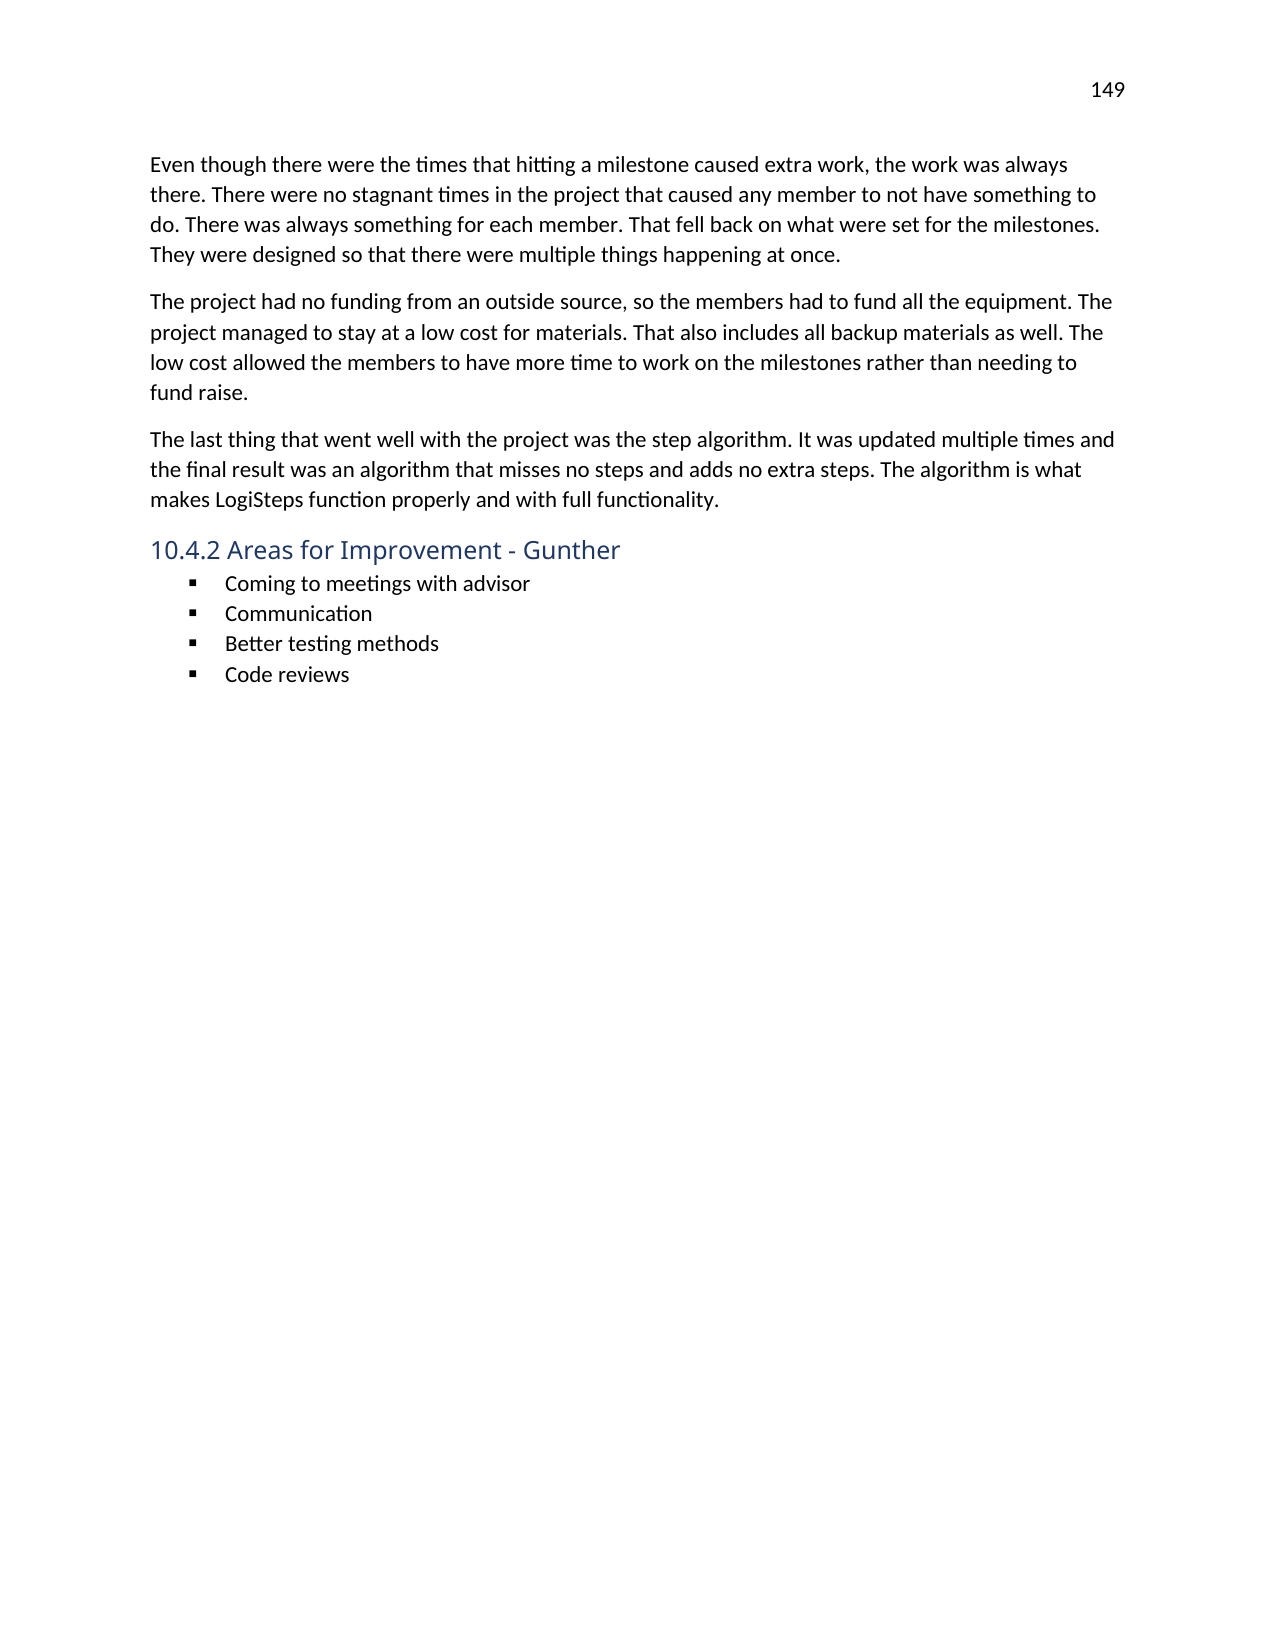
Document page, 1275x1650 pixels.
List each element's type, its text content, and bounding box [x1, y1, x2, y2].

list Better testing methods [187, 629, 1125, 657]
text Even though there were the times that hitting a milestone caused extra work, the work was always there. There were no stagnant times in the project that caused any member to not have something to do. There was always something for each member. That fell back on what were set for the milestones. They were designed so that there were multiple things happening at once. [150, 150, 1125, 269]
list Communication [187, 599, 1125, 627]
list Coming to meetings with advisor [187, 569, 1125, 597]
text The project had no funding from an outside source, so the members had to fund all the equipment. The project managed to stay at a low cost for materials. That also includes all backup materials as well. The low cost allowed the members to have more time to work on the milestones rather than needing to fund raise. [150, 287, 1125, 406]
subtitle 10.4.2 Areas for Improvement - Gunther [150, 532, 1125, 566]
text The last thing that went well with the project was the step algorithm. It was updated multiple times and the final result was an algorithm that misses no steps and adds no extra steps. The algorithm is what makes LogiSteps function properly and with full functionality. [150, 425, 1125, 513]
list Code reviews [187, 660, 1125, 688]
